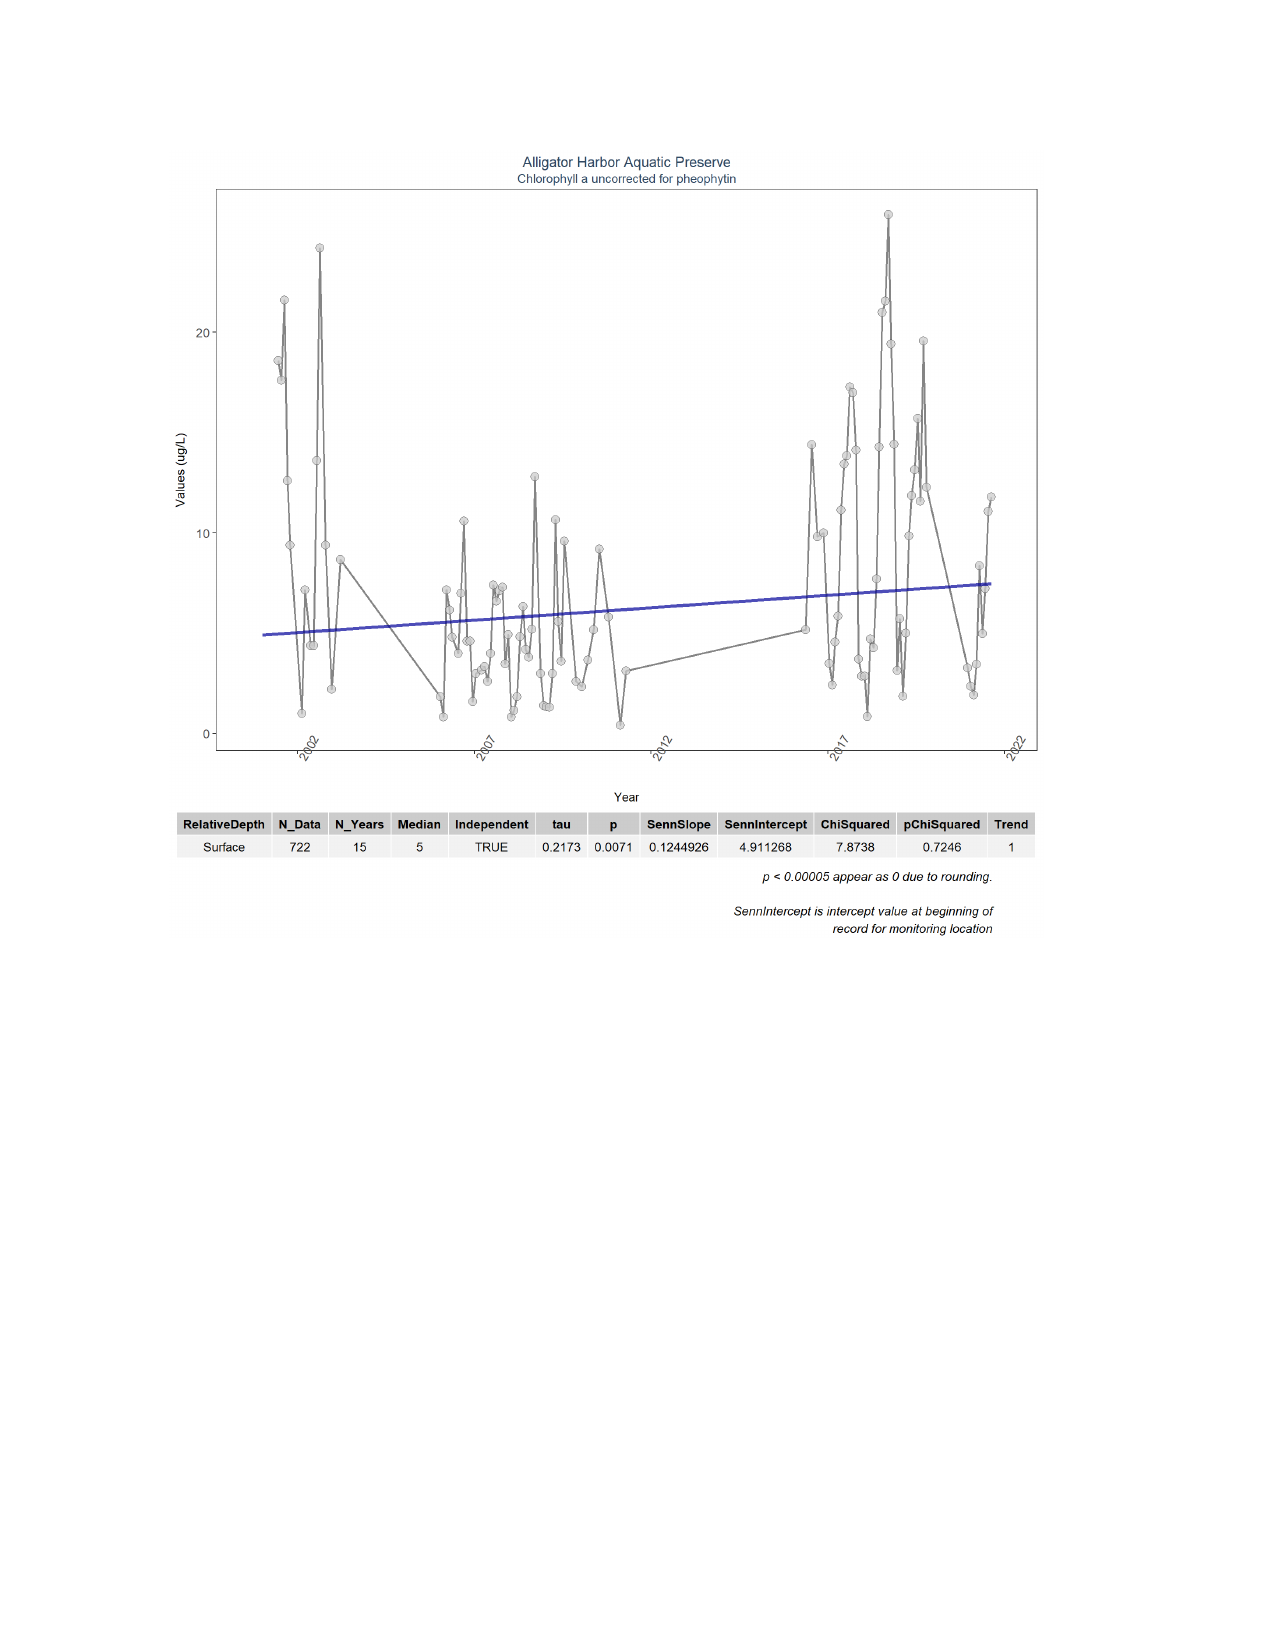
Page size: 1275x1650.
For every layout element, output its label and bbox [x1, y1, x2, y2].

picture [168, 150, 1044, 938]
